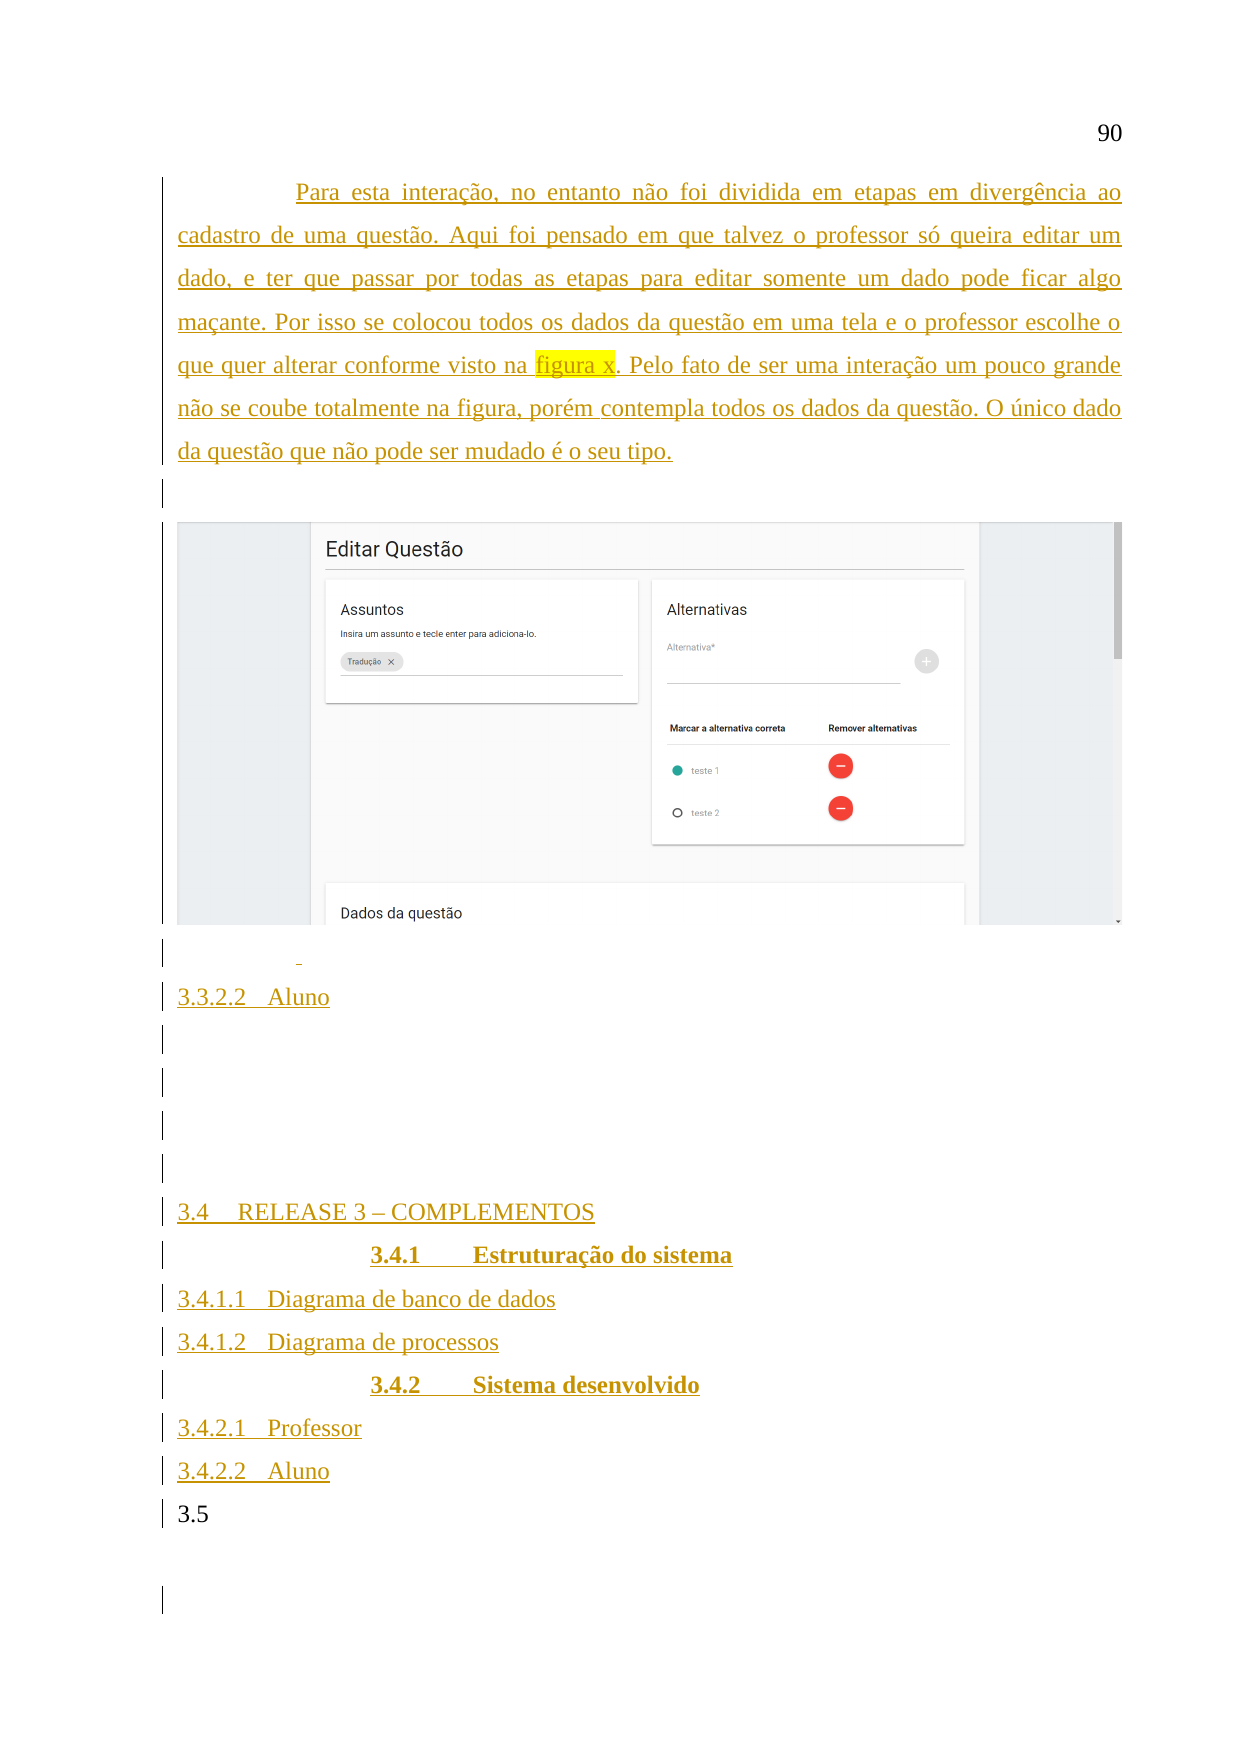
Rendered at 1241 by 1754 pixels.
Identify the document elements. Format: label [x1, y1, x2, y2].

picture [177, 522, 1123, 925]
